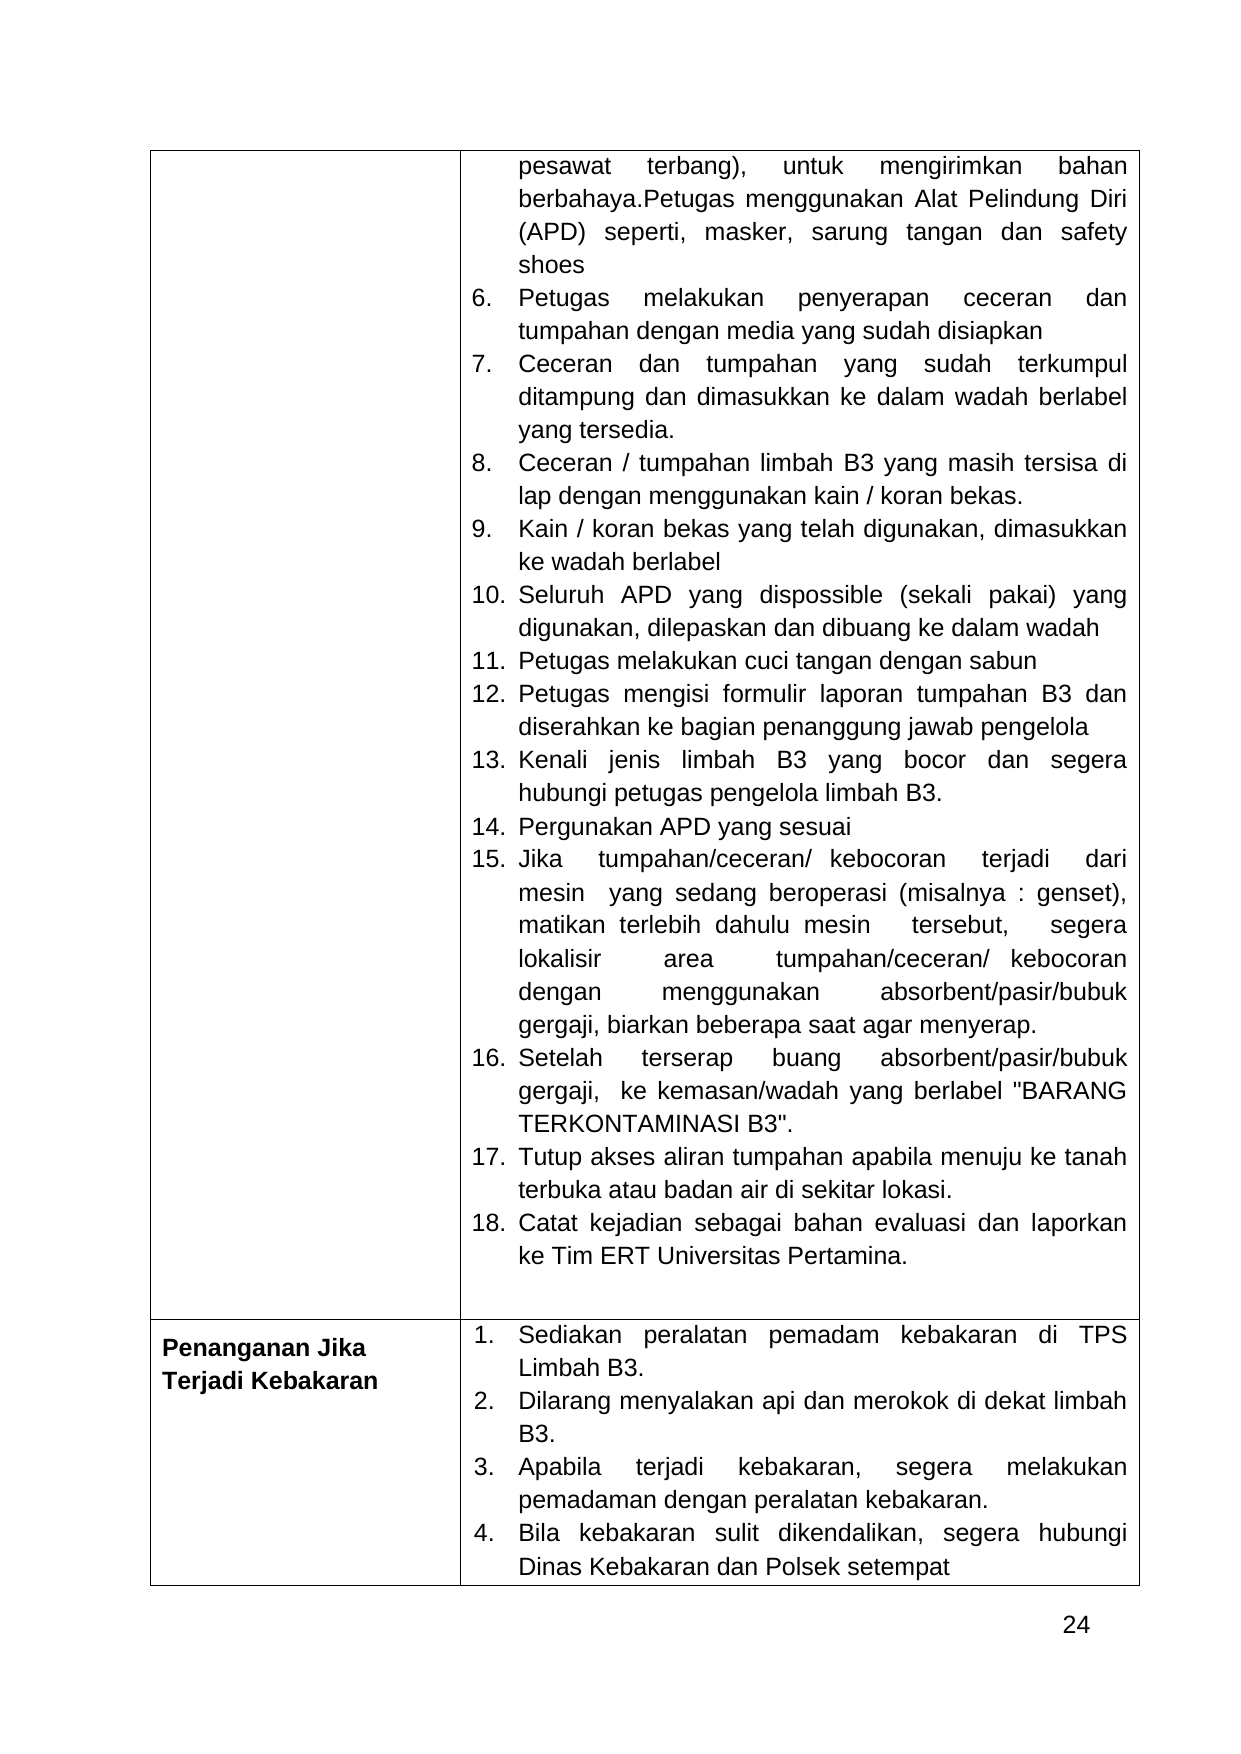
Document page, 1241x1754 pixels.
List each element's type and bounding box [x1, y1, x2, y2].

table_cell [151, 151, 460, 1319]
table_cell [461, 151, 1139, 1319]
table_cell [151, 1320, 460, 1584]
table_cell [461, 1320, 1139, 1584]
